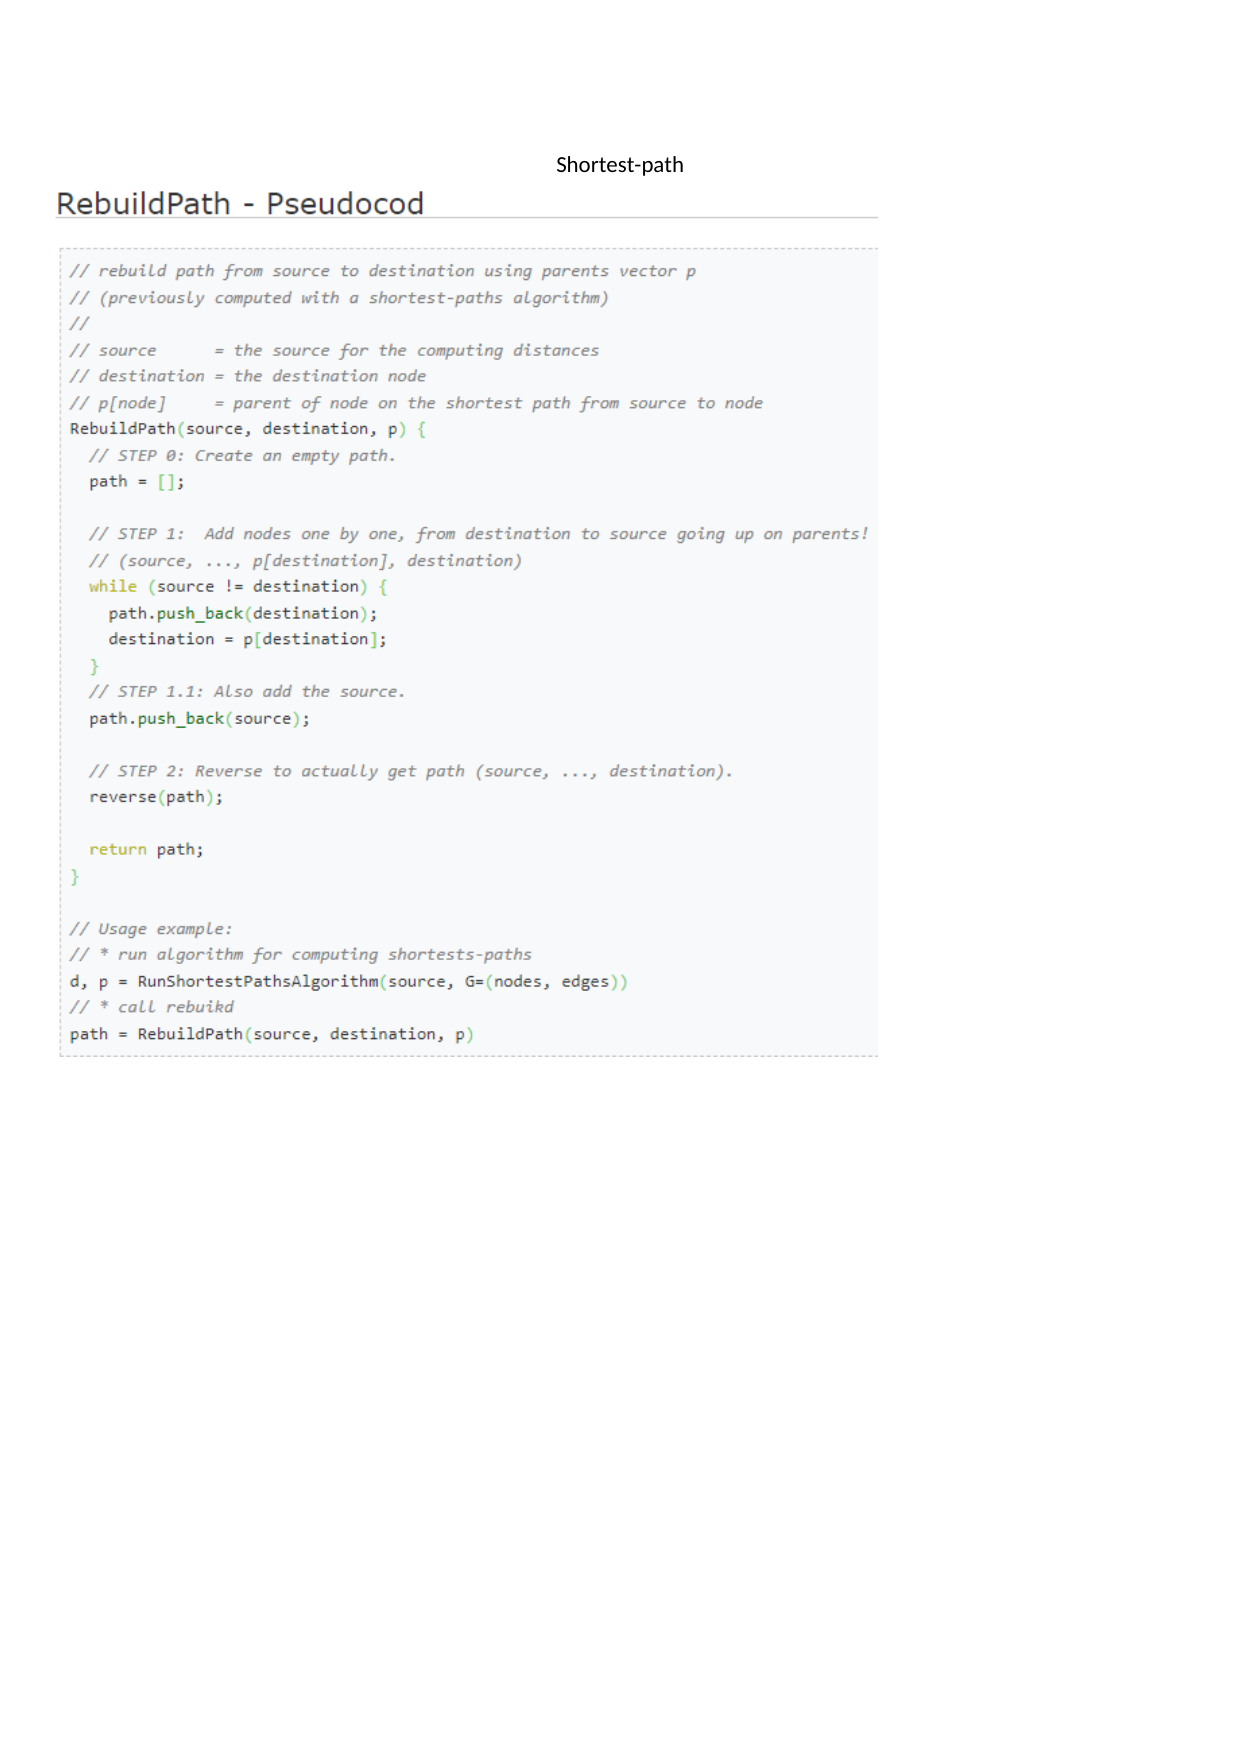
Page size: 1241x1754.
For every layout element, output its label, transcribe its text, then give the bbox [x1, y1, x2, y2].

picture [45, 182, 878, 1057]
text Shortest-path [150, 150, 1090, 178]
